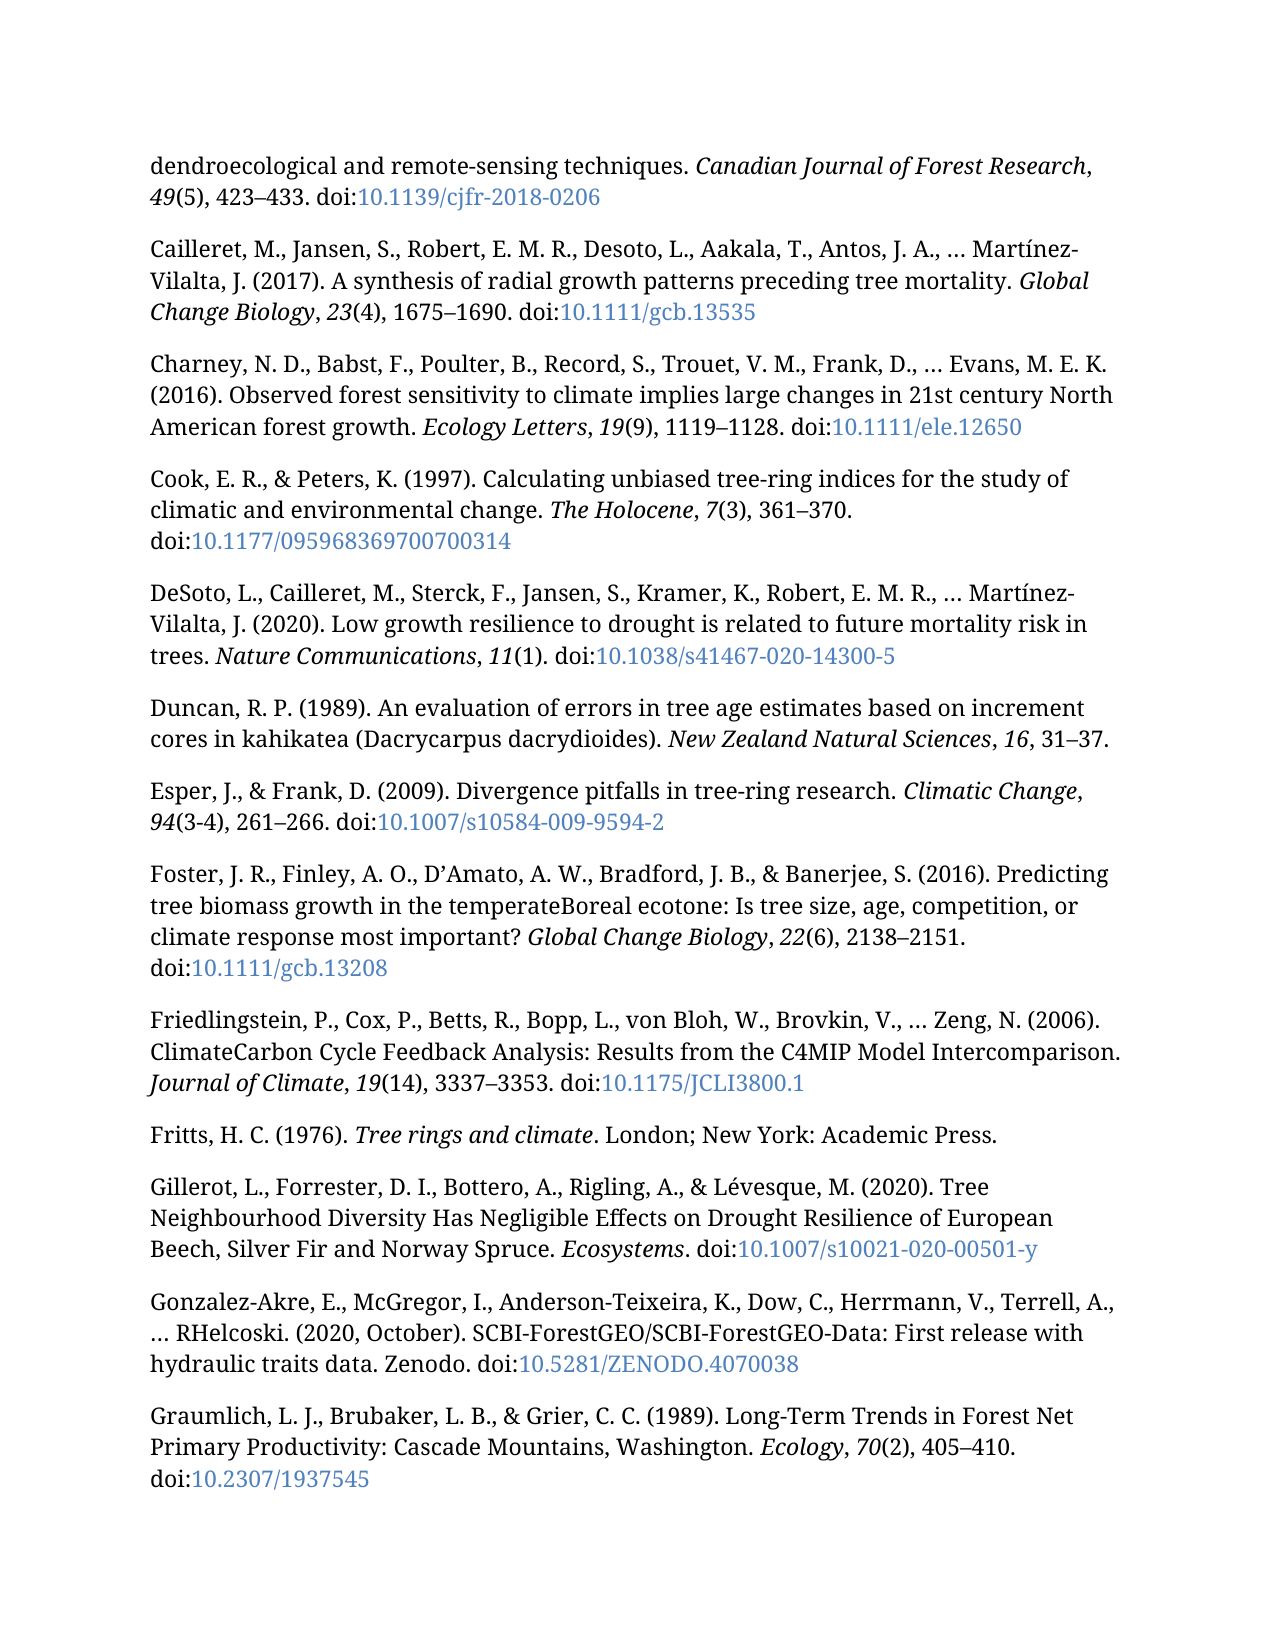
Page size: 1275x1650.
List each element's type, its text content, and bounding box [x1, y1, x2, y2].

text Friedlingstein, P., Cox, P., Betts, R., Bopp, L., von Bloh, W., Brovkin, V., … Zeng, N. (2006). ClimateCarbon Cycle Feedback Analysis: Results from the C4MIP Model Intercomparison. Journal of Climate, 19(14), 3337–3353. doi:10.1175/JCLI3800.1 [150, 1004, 1125, 1098]
text Cailleret, M., Jansen, S., Robert, E. M. R., Desoto, L., Aakala, T., Antos, J. A., … Martínez-Vilalta, J. (2017). A synthesis of radial growth patterns preceding tree mortality. Global Change Biology, 23(4), 1675–1690. doi:10.1111/gcb.13535 [150, 233, 1125, 327]
text Esper, J., & Frank, D. (2009). Divergence pitfalls in tree-ring research. Climatic Change, 94(3-4), 261–266. doi:10.1007/s10584-009-9594-2 [150, 775, 1125, 837]
text Cook, E. R., & Peters, K. (1997). Calculating unbiased tree-ring indices for the study of climatic and environmental change. The Holocene, 7(3), 361–370. doi:10.1177/095968369700700314 [150, 462, 1125, 556]
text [150, 150, 1125, 212]
text Fritts, H. C. (1976). Tree rings and climate. London; New York: Academic Press. [150, 1119, 1125, 1150]
text Duncan, R. P. (1989). An evaluation of errors in tree age estimates based on increment cores in kahikatea (Dacrycarpus dacrydioides). New Zealand Natural Sciences, 16, 31–37. [150, 692, 1125, 754]
text Gonzalez-Akre, E., McGregor, I., Anderson-Teixeira, K., Dow, C., Herrmann, V., Terrell, A., … RHelcoski. (2020, October). SCBI-ForestGEO/SCBI-ForestGEO-Data: First release with hydraulic traits data. Zenodo. doi:10.5281/ZENODO.4070038 [150, 1285, 1125, 1379]
text Charney, N. D., Babst, F., Poulter, B., Record, S., Trouet, V. M., Frank, D., … Evans, M. E. K. (2016). Observed forest sensitivity to climate implies large changes in 21st century North American forest growth. Ecology Letters, 19(9), 1119–1128. doi:10.1111/ele.12650 [150, 348, 1125, 442]
text Graumlich, L. J., Brubaker, L. B., & Grier, C. C. (1989). Long-Term Trends in Forest Net Primary Productivity: Cascade Mountains, Washington. Ecology, 70(2), 405–410. doi:10.2307/1937545 [150, 1400, 1125, 1494]
text Foster, J. R., Finley, A. O., D’Amato, A. W., Bradford, J. B., & Banerjee, S. (2016). Predicting tree biomass growth in the temperateBoreal ecotone: Is tree size, age, competition, or climate response most important? Global Change Biology, 22(6), 2138–2151. doi:10.1111/gcb.13208 [150, 858, 1125, 983]
text Gillerot, L., Forrester, D. I., Bottero, A., Rigling, A., & Lévesque, M. (2020). Tree Neighbourhood Diversity Has Negligible Effects on Drought Resilience of European Beech, Silver Fir and Norway Spruce. Ecosystems. doi:10.1007/s10021-020-00501-y [150, 1171, 1125, 1264]
text DeSoto, L., Cailleret, M., Sterck, F., Jansen, S., Kramer, K., Robert, E. M. R., … Martínez-Vilalta, J. (2020). Low growth resilience to drought is related to future mortality risk in trees. Nature Communications, 11(1). doi:10.1038/s41467-020-14300-5 [150, 577, 1125, 671]
